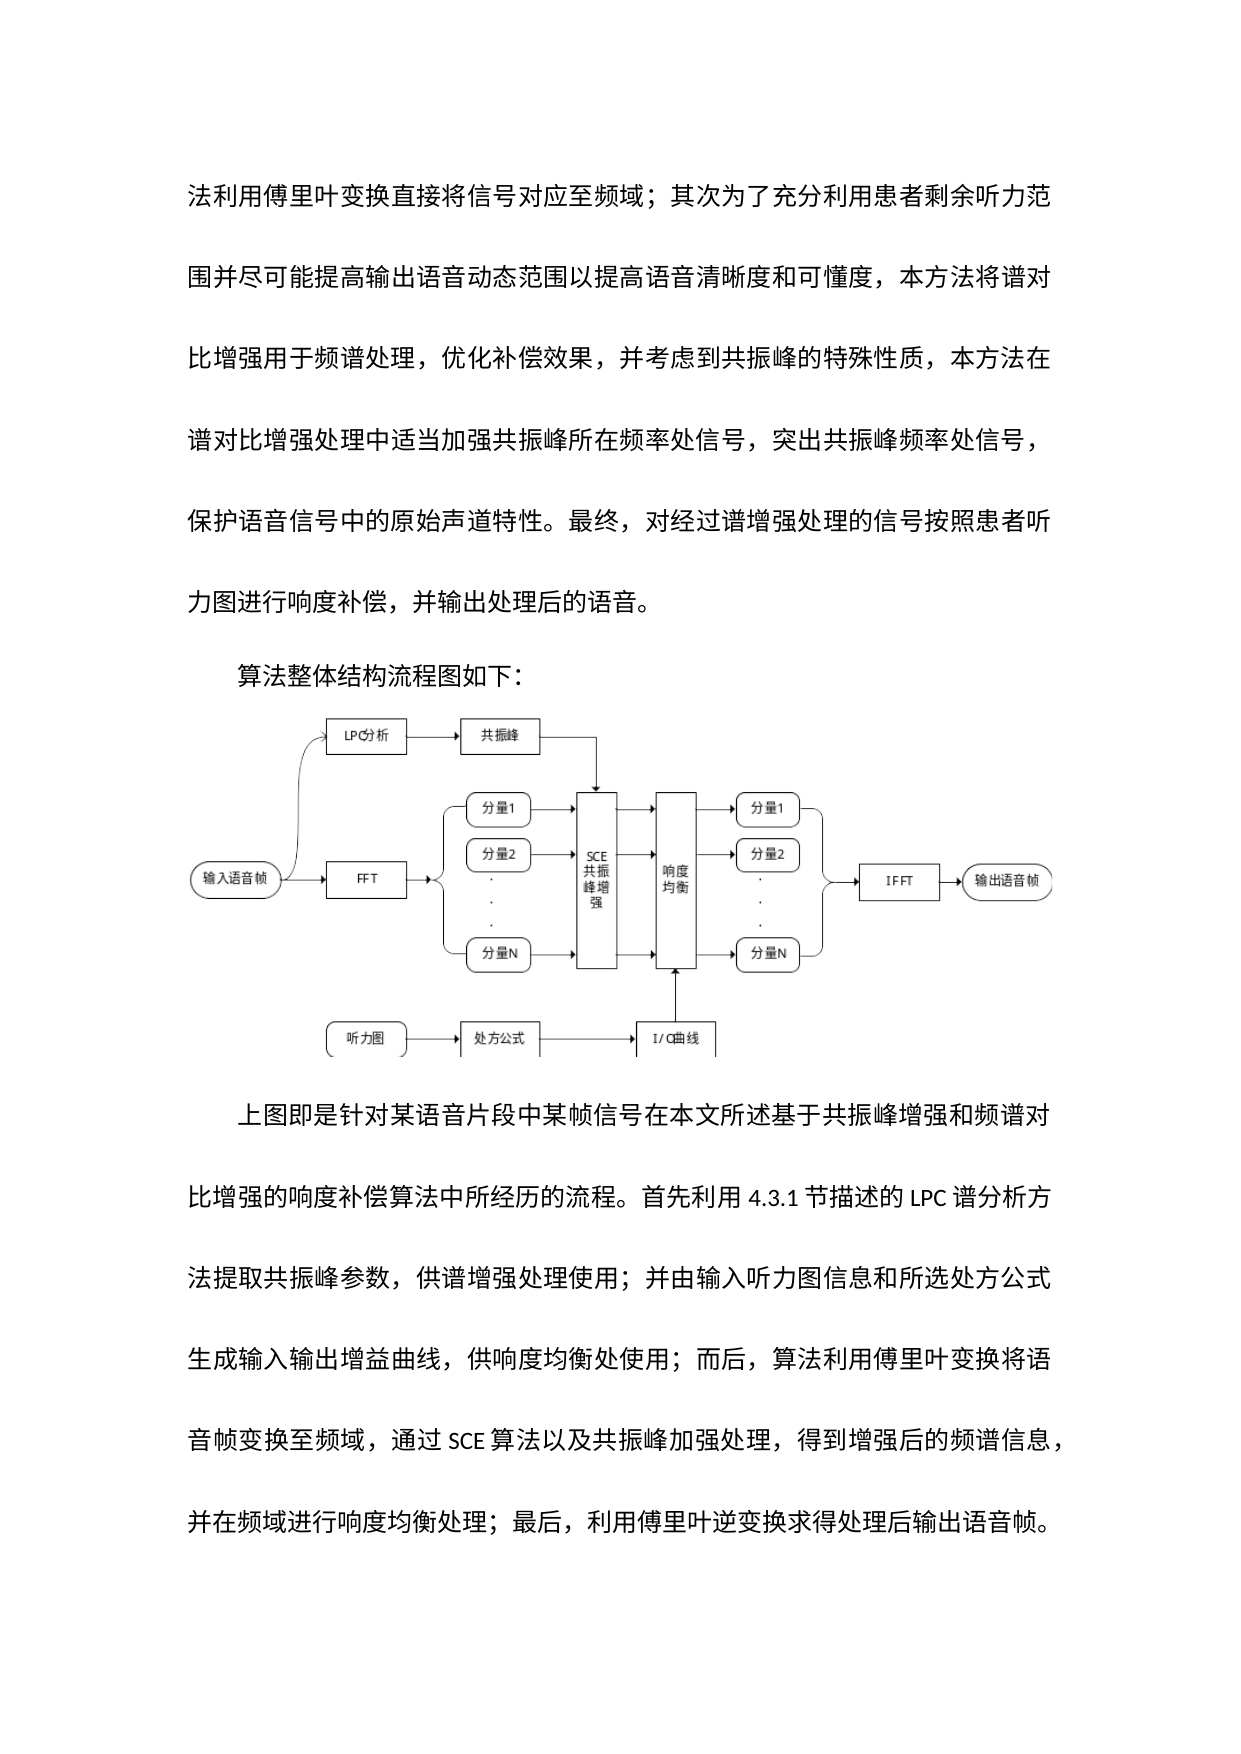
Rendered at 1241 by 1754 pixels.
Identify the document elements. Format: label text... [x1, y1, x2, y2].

text 上图即是针对某语音片段中某帧信号在本文所述基于共振峰增强和频谱对比增强的响度补偿算法中所经历的流程。首先利用4.3.1节描述的LPC谱分析方法提取共振峰参数，供谱增强处理使用；并由输入听力图信息和所选处方公式生成输入输出增益曲线，供响度均衡处使用；而后，算法利用傅里叶变换将语音帧变换至频域，通过SCE算法以及共振峰加强处理，得到增强后的频谱信息，并在频域进行响度均衡处理；最后，利用傅里叶逆变换求得处理后输出语音帧。 [187, 1081, 1053, 1553]
text 算法整体结构流程图如下： [187, 642, 1053, 707]
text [187, 162, 1053, 633]
